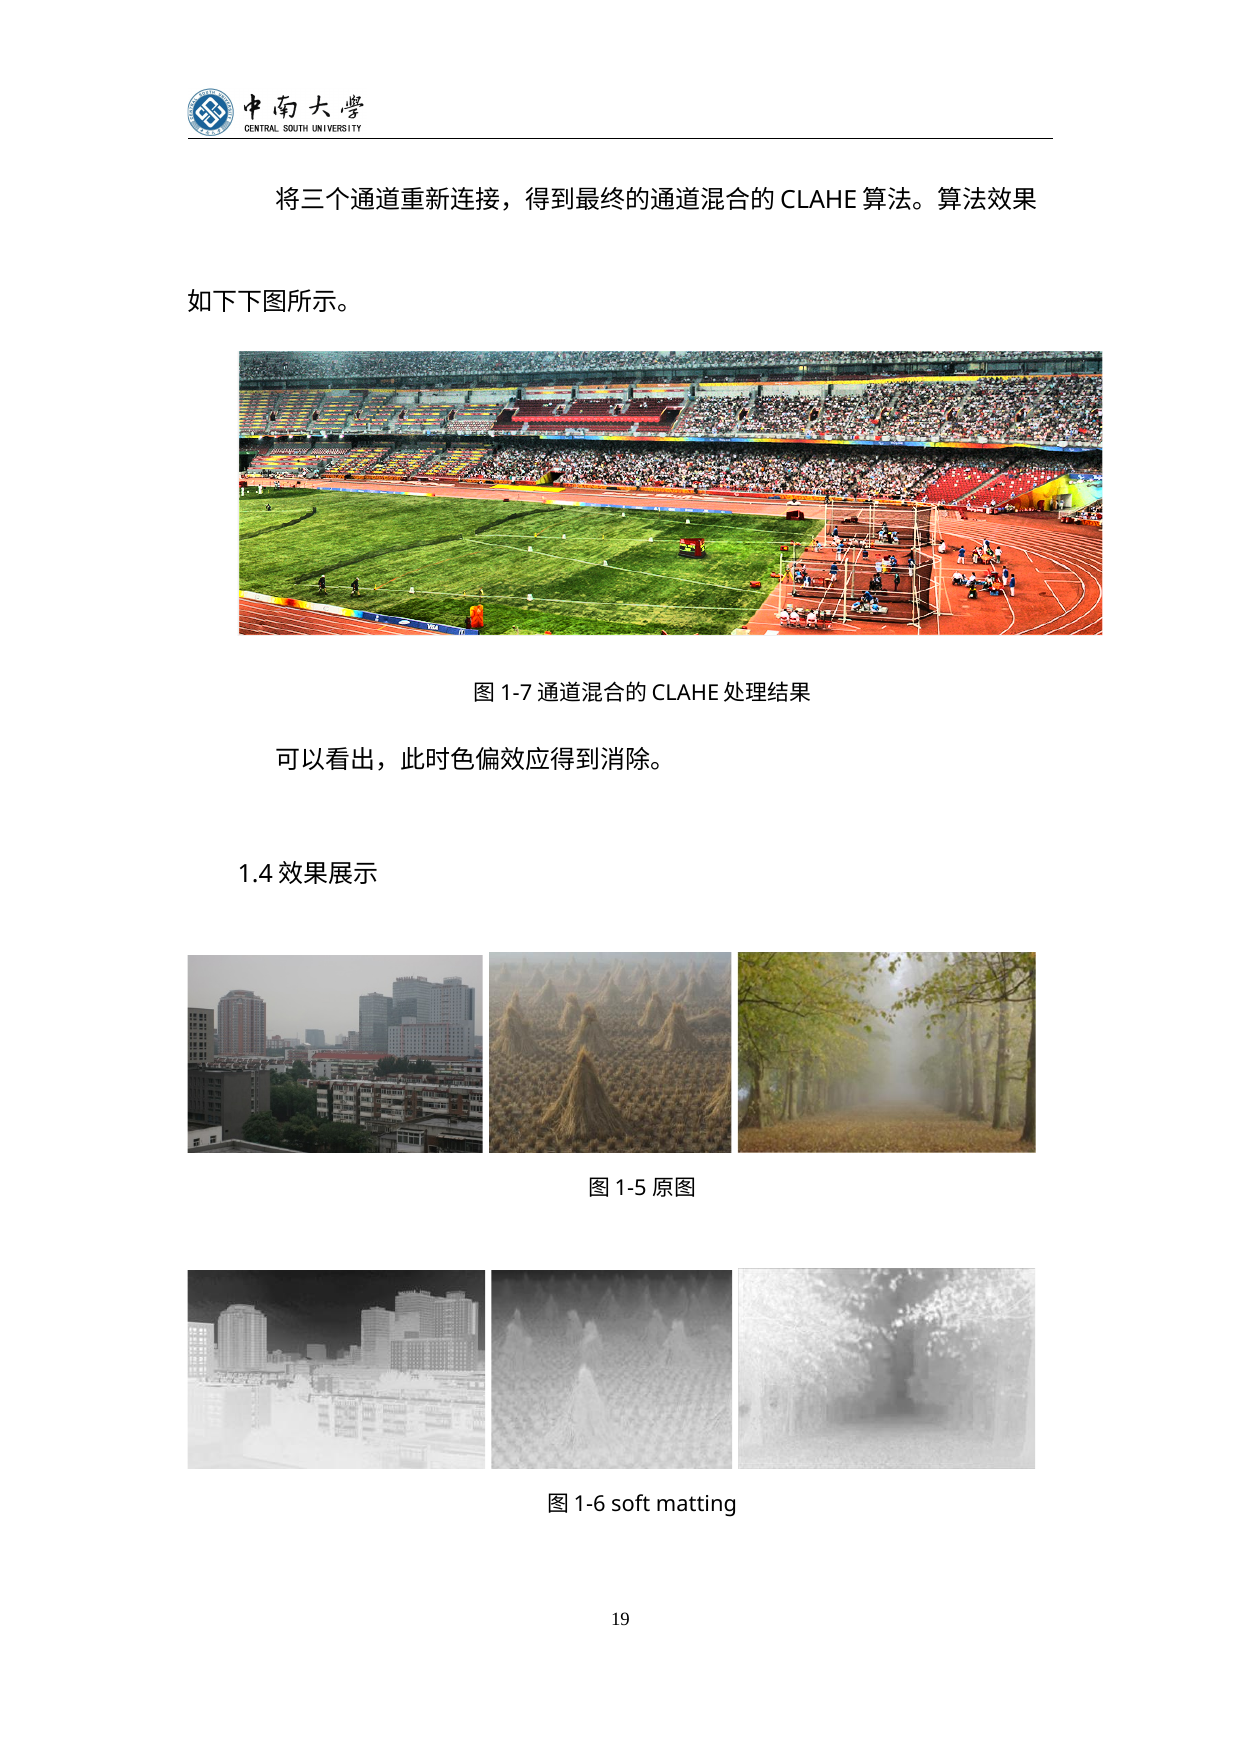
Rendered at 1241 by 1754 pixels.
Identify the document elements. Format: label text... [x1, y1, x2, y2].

picture [738, 1268, 1036, 1469]
subtitle 可以看出，此时色偏效应得到消除。 [187, 724, 1053, 792]
picture [491, 1270, 733, 1469]
picture [237, 351, 1103, 636]
text 图1-6 soft matting [187, 1485, 1053, 1519]
picture [187, 88, 367, 136]
picture [187, 955, 483, 1153]
picture [737, 952, 1036, 1153]
subtitle 1.4效果展示 [187, 837, 1053, 905]
picture [187, 1270, 486, 1469]
subtitle 将三个通道重新连接，得到最终的通道混合的CLAHE算法。算法效果如下下图所示。 [187, 164, 1053, 334]
subtitle 图 1-7 通道混合的CLAHE处理结果 [187, 674, 1053, 708]
text 图1-5 原图 [187, 1168, 1053, 1202]
picture [489, 952, 732, 1153]
